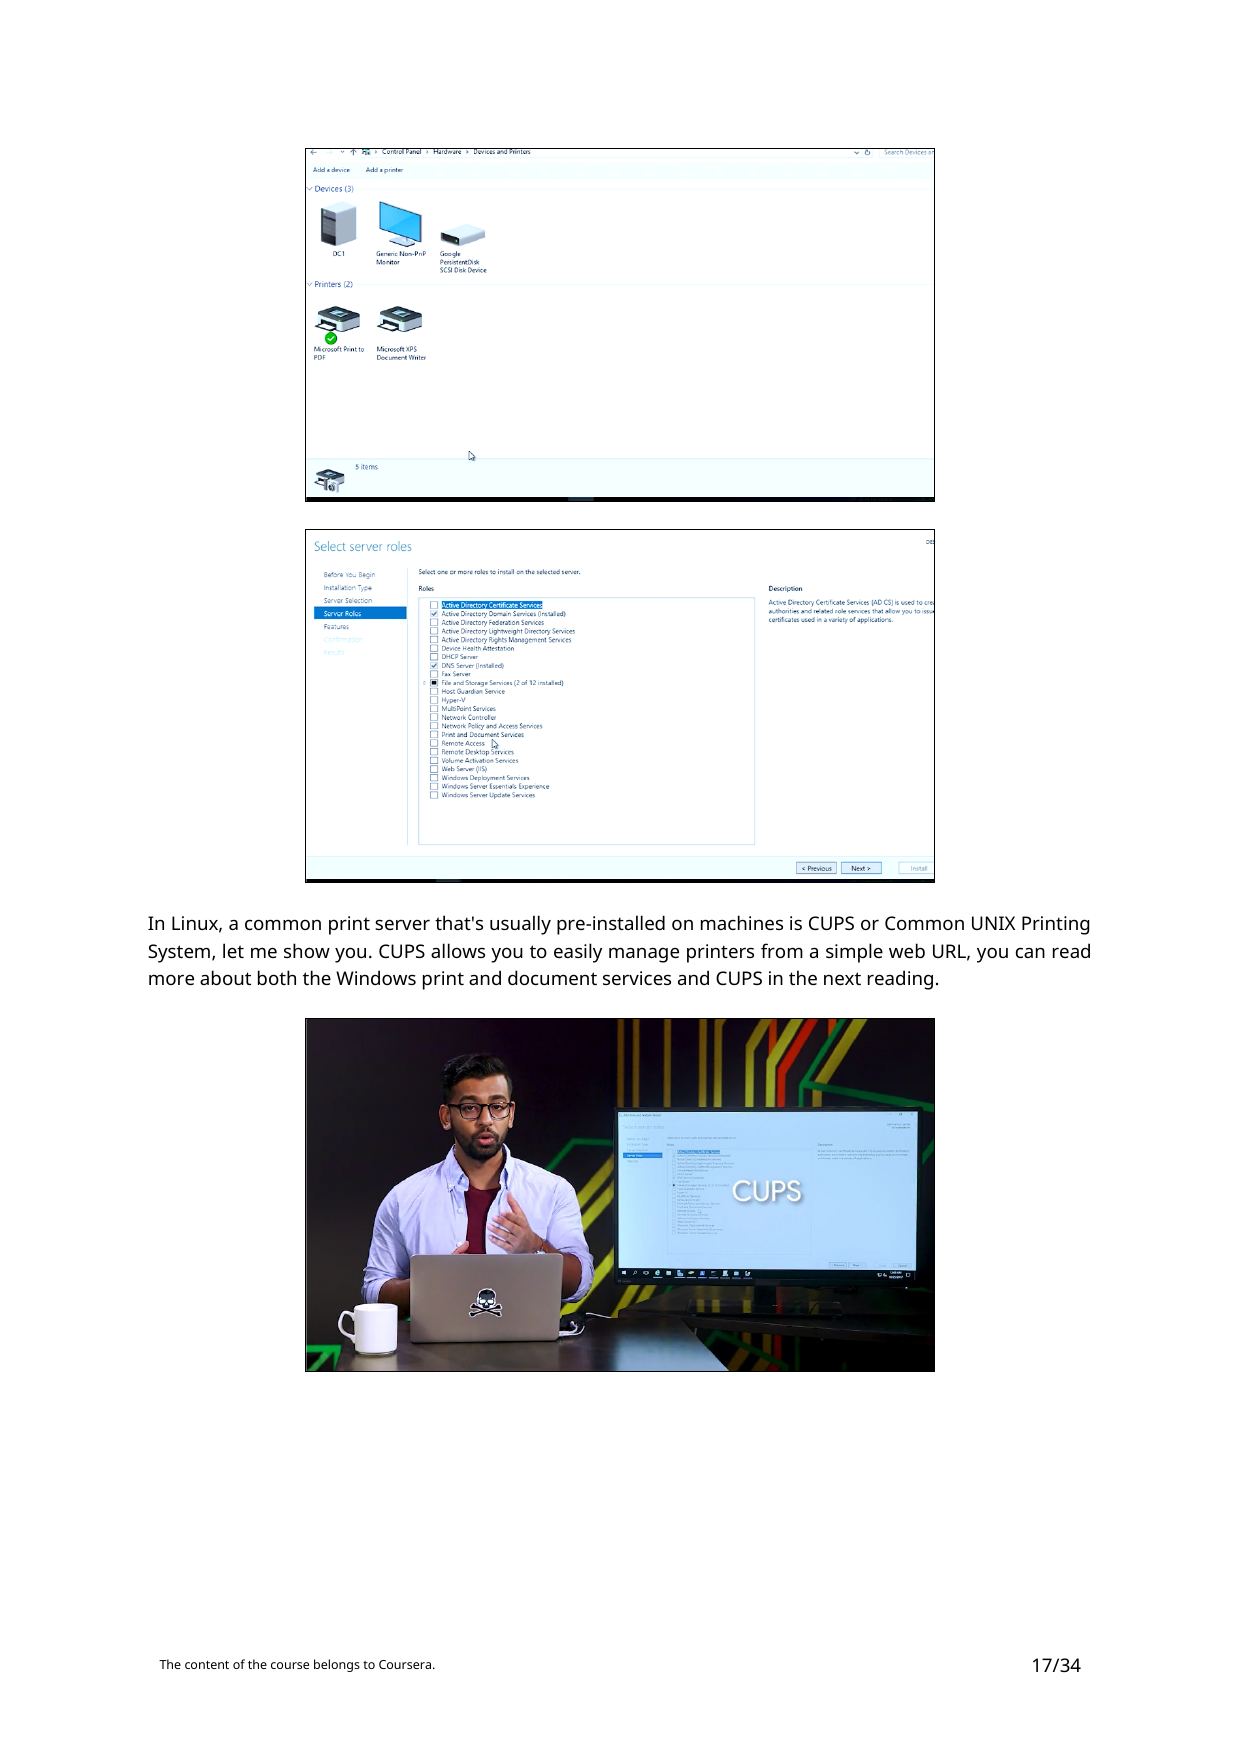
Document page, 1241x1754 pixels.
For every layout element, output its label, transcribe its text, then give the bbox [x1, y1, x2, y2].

picture [306, 149, 934, 501]
picture [306, 1019, 934, 1371]
text In Linux, a common print server that's usually pre-installed on machines is CUPS or Common UNIX Printing System, let me show you. CUPS allows you to easily manage printers from a simple web URL, you can read more about both the Windows print and document services and CUPS in the next reading. [148, 911, 1093, 991]
picture [306, 530, 934, 882]
